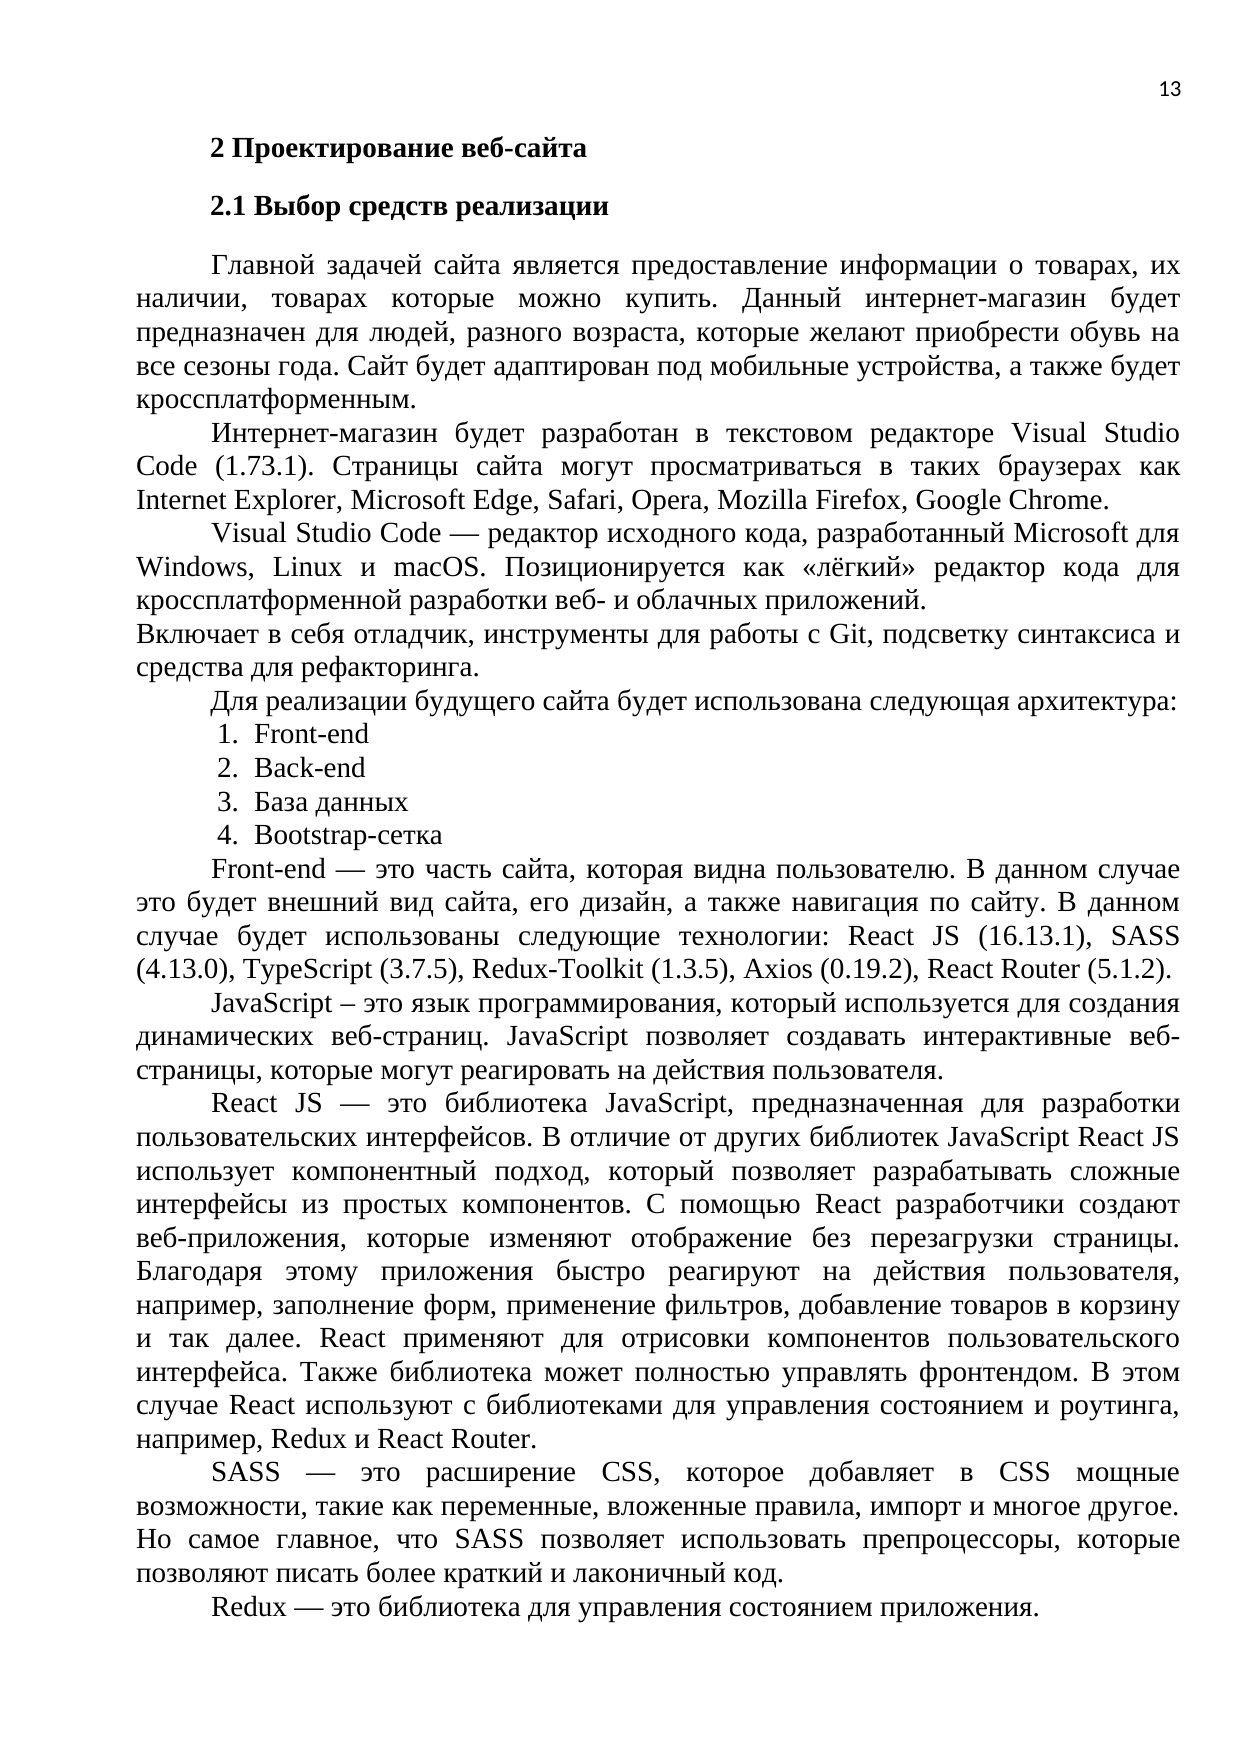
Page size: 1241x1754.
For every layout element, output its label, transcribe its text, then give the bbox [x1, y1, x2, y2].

subtitle 2.1 Выбор средств реализации [136, 188, 1181, 222]
list База данных [217, 784, 1181, 817]
text Интернет-магазин будет разработан в текстовом редакторе Visual Studio Code (1.73.1). Страницы сайта могут просматриваться в таких браузерах как Internet Explorer, Microsoft Edge, Safari, Opera, Mozilla Firefox, Google Chrome. [136, 415, 1181, 515]
text Включает в себя отладчик, инструменты для работы с Git, подсветку синтаксиса и средства для рефакторинга. [136, 616, 1181, 683]
text Для реализации будущего сайта будет использована следующая архитектура: [136, 683, 1181, 717]
text React JS — это библиотека JavaScript, предназначенная для разработки пользовательских интерфейсов. В отличие от других библиотек JavaScript React JS использует компонентный подход, который позволяет разрабатывать сложные интерфейсы из простых компонентов. С помощью React разработчики создают веб-приложения, которые изменяют отображение без перезагрузки страницы. Благодаря этому приложения быстро реагируют на действия пользователя, например, заполнение форм, применение фильтров, добавление товаров в корзину и так далее. React применяют для отрисовки компонентов пользовательского интерфейса. Также библиотека может полностью управлять фронтендом. В этом случае React используют с библиотеками для управления состоянием и роутинга, например, Redux и React Router. [136, 1086, 1181, 1454]
text Главной задачей сайта является предоставление информации о товарах, их наличии, товарах которые можно купить. Данный интернет-магазин будет предназначен для людей, разного возраста, которые желают приобрести обувь на все сезоны года. Сайт будет адаптирован под мобильные устройства, а также будет кроссплатформенным. [136, 247, 1181, 415]
list Bootstrap-сетка [217, 817, 1181, 851]
subtitle 2 Проектирование веб-сайта [136, 130, 1181, 163]
text JavaScript – это язык программирования, который используется для создания динамических веб-страниц. JavaScript позволяет создавать интерактивные веб-страницы, которые могут реагировать на действия пользователя. [136, 985, 1181, 1086]
text SASS — это расширение CSS, которое добавляет в CSS мощные возможности, такие как переменные, вложенные правила, импорт и многое другое. Но самое главное, что SASS позволяет использовать препроцессоры, которые позволяют писать более краткий и лаконичный код. [136, 1454, 1181, 1589]
list Front-end [217, 717, 1181, 750]
text Front-end — это часть сайта, которая видна пользователю. В данном случае это будет внешний вид сайта, его дизайн, а также навигация по сайту. В данном случае будет использованы следующие технологии: React JS (16.13.1), SASS (4.13.0), TypeScript (3.7.5), Redux-Toolkit (1.3.5), Axios (0.19.2), React Router (5.1.2). [136, 851, 1181, 985]
text Visual Studio Code — редактор исходного кода, разработанный Microsoft для Windows, Linux и macOS. Позиционируется как «лёгкий» редактор кода для кроссплатформенной разработки веб- и облачных приложений. [136, 515, 1181, 616]
list Back-end [217, 750, 1181, 784]
text Redux — это библиотека для управления состоянием приложения. [136, 1589, 1181, 1622]
